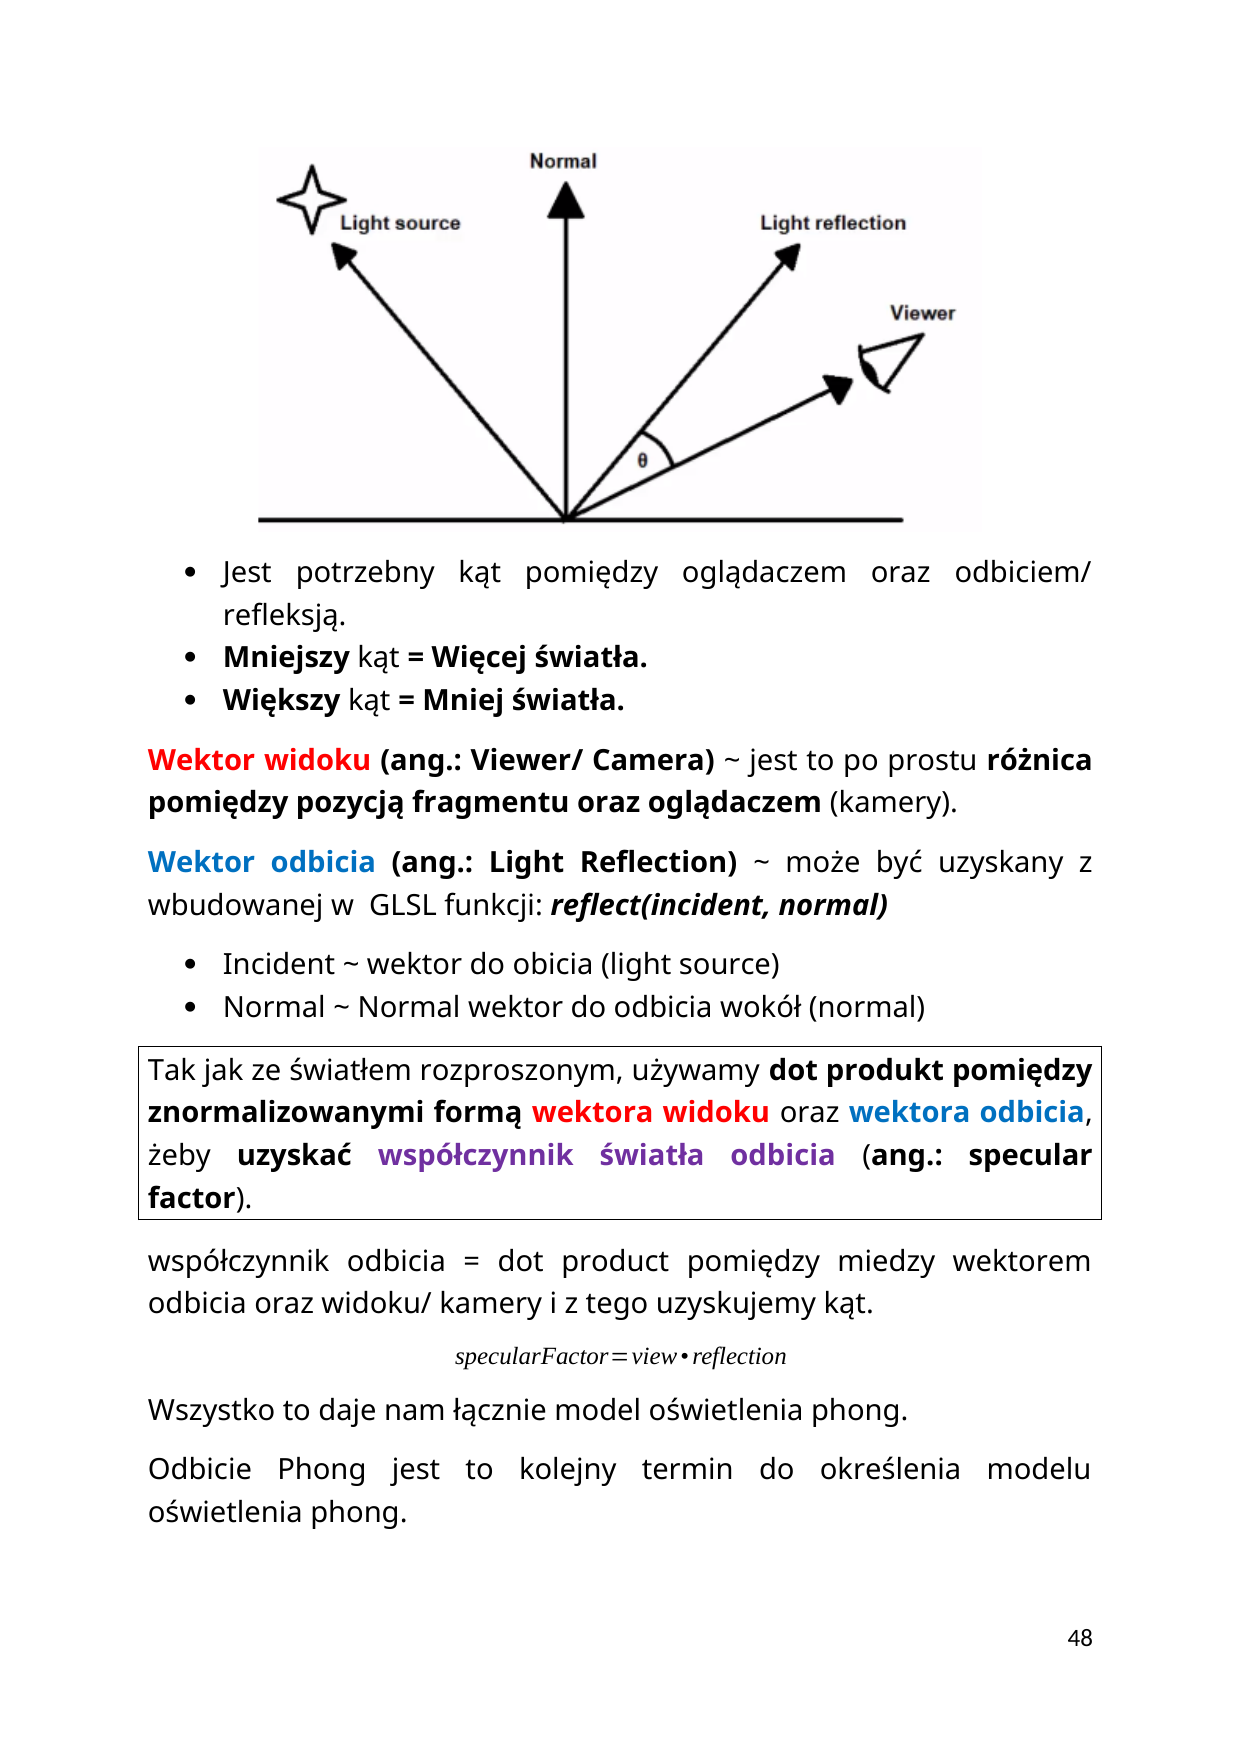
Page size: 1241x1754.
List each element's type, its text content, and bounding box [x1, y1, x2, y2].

list Jest potrzebny kąt pomiędzy oglądaczem oraz odbiciem/ refleksją. [185, 551, 1093, 633]
text współczynnik odbicia = dot product pomiędzy miedzy wektorem odbicia oraz widoku/ kamery i z tego uzyskujemy kąt. [148, 1240, 1093, 1322]
list Mniejszy kąt = Więcej światła. [185, 637, 1093, 676]
picture [258, 147, 982, 532]
list Incident ~ wektor do obicia (light source) [185, 943, 1093, 983]
text Wektor widoku (ang.: Viewer/ Camera) ~ jest to po prostu różnica pomiędzy pozycją fragmentu oraz oglądaczem (kamery). [148, 739, 1093, 821]
text Wszystko to daje nam łącznie model oświetlenia phong. [148, 1389, 1093, 1429]
list Większy kąt = Mniej światła. [185, 679, 1093, 719]
text Wektor odbicia (ang.: Light Reflection) ~ może być uzyskany z wbudowanej w GLSL funkcji: reflect(incident, normal) [148, 841, 1093, 924]
text Odbicie Phong jest to kolejny termin do określenia modelu oświetlenia phong. [148, 1448, 1093, 1531]
text Tak jak ze światłem rozproszonym, używamy dot produkt pomiędzy znormalizowanymi formą wektora widoku oraz wektora odbicia, żeby uzyskać współczynnik światła odbicia (ang.: specular factor). [139, 1047, 1101, 1219]
list Normal ~ Normal wektor do odbicia wokół (normal) [185, 986, 1093, 1026]
